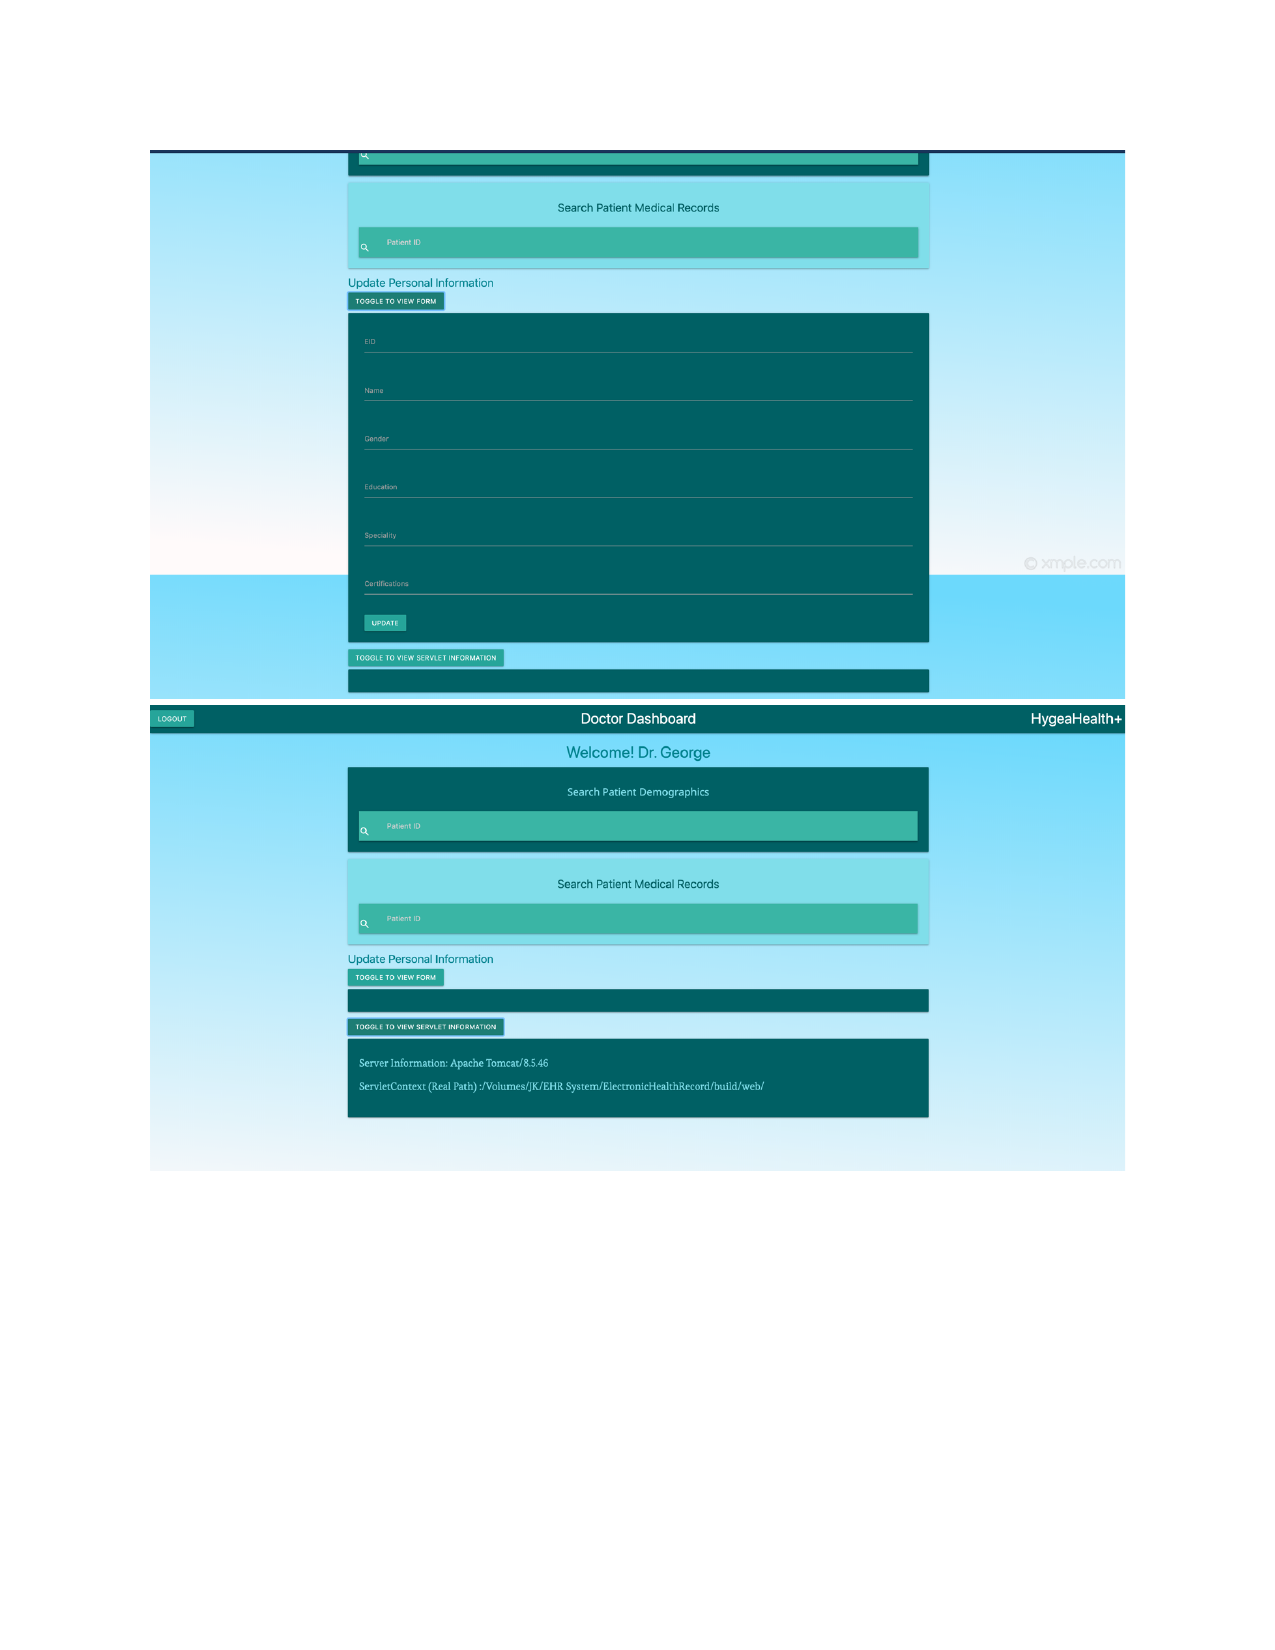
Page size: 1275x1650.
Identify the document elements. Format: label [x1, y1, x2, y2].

picture [150, 150, 1125, 699]
picture [150, 705, 1125, 1171]
